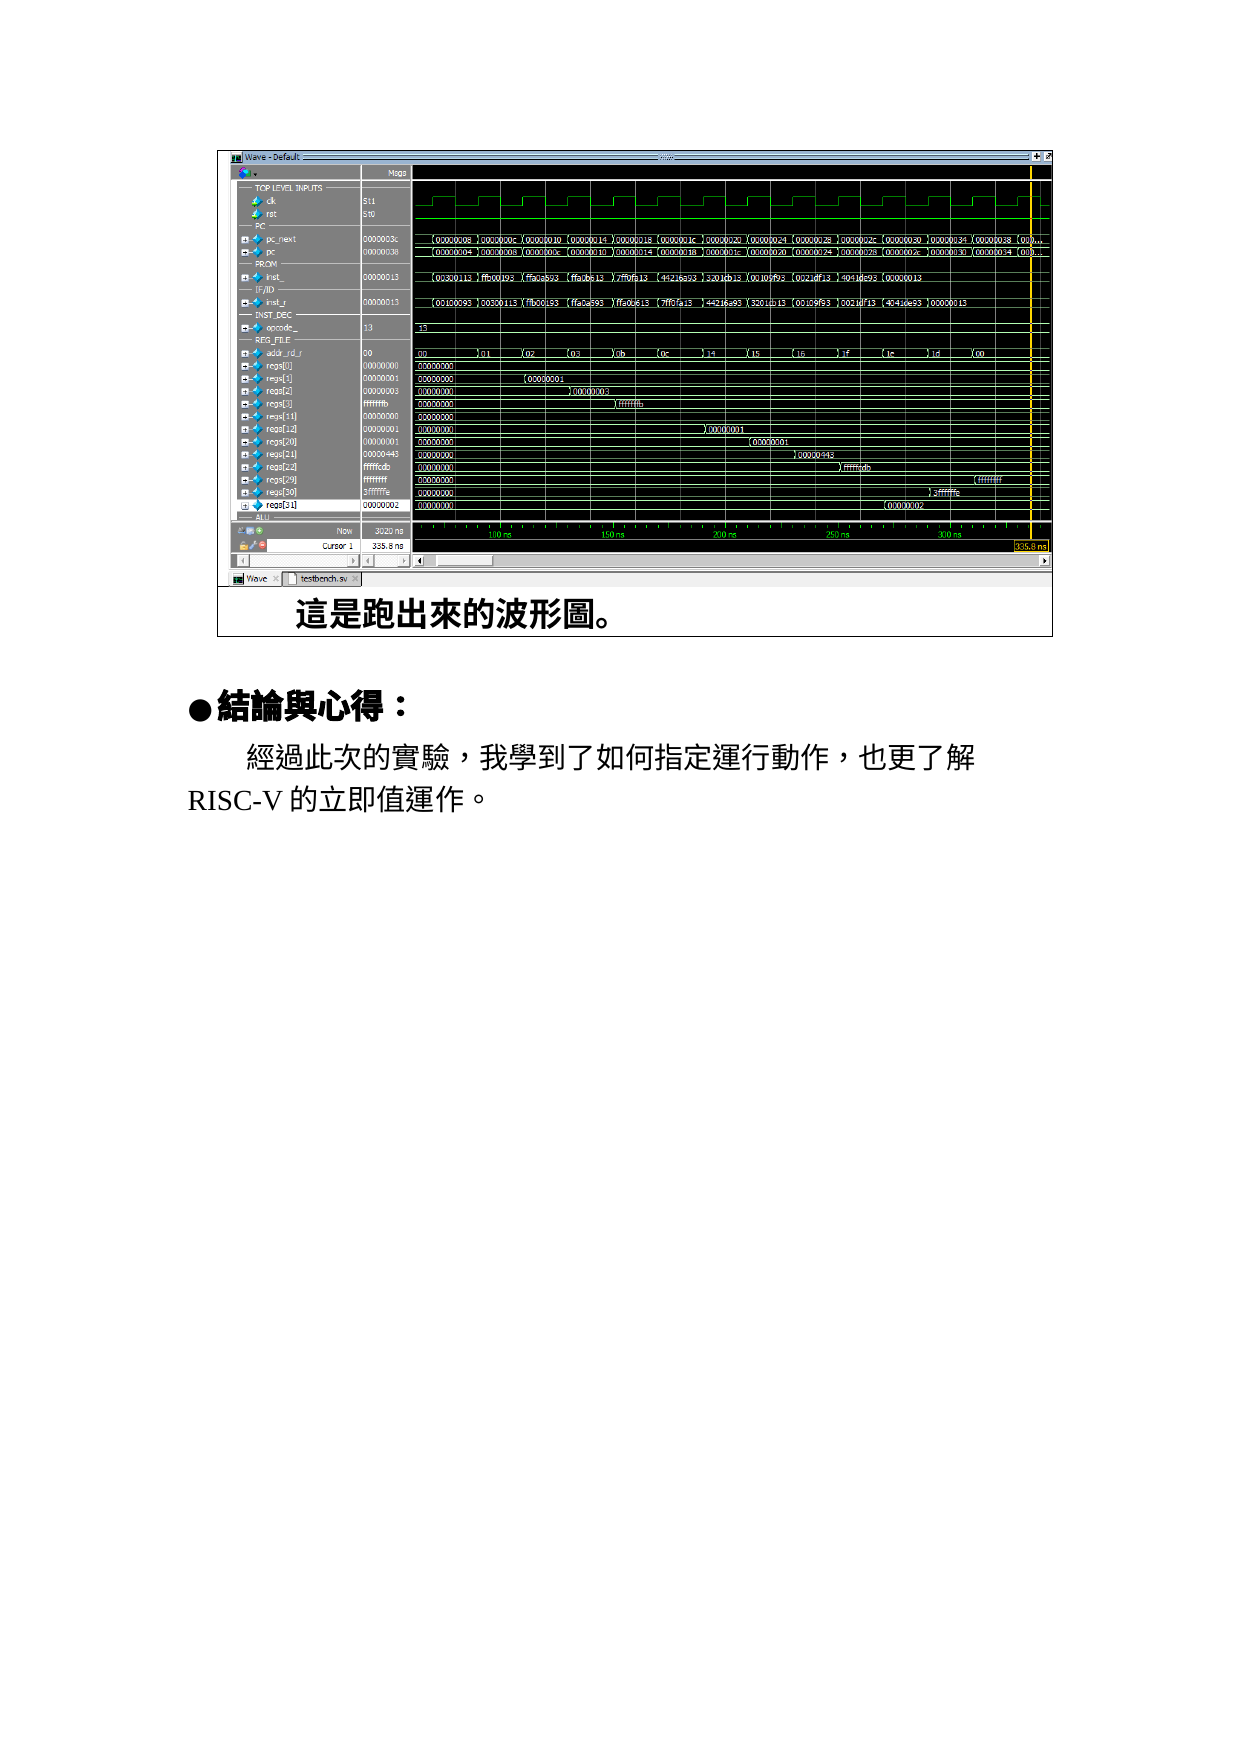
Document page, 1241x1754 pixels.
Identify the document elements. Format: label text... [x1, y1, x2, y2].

picture [228, 151, 1052, 587]
text 經過此次的實驗，我學到了如何指定運行動作，也更了解RISC-V的立即值運作。 [187, 735, 1053, 819]
table_header [218, 151, 228, 586]
table_cell 這是跑出來的波形圖。 [218, 587, 1052, 636]
